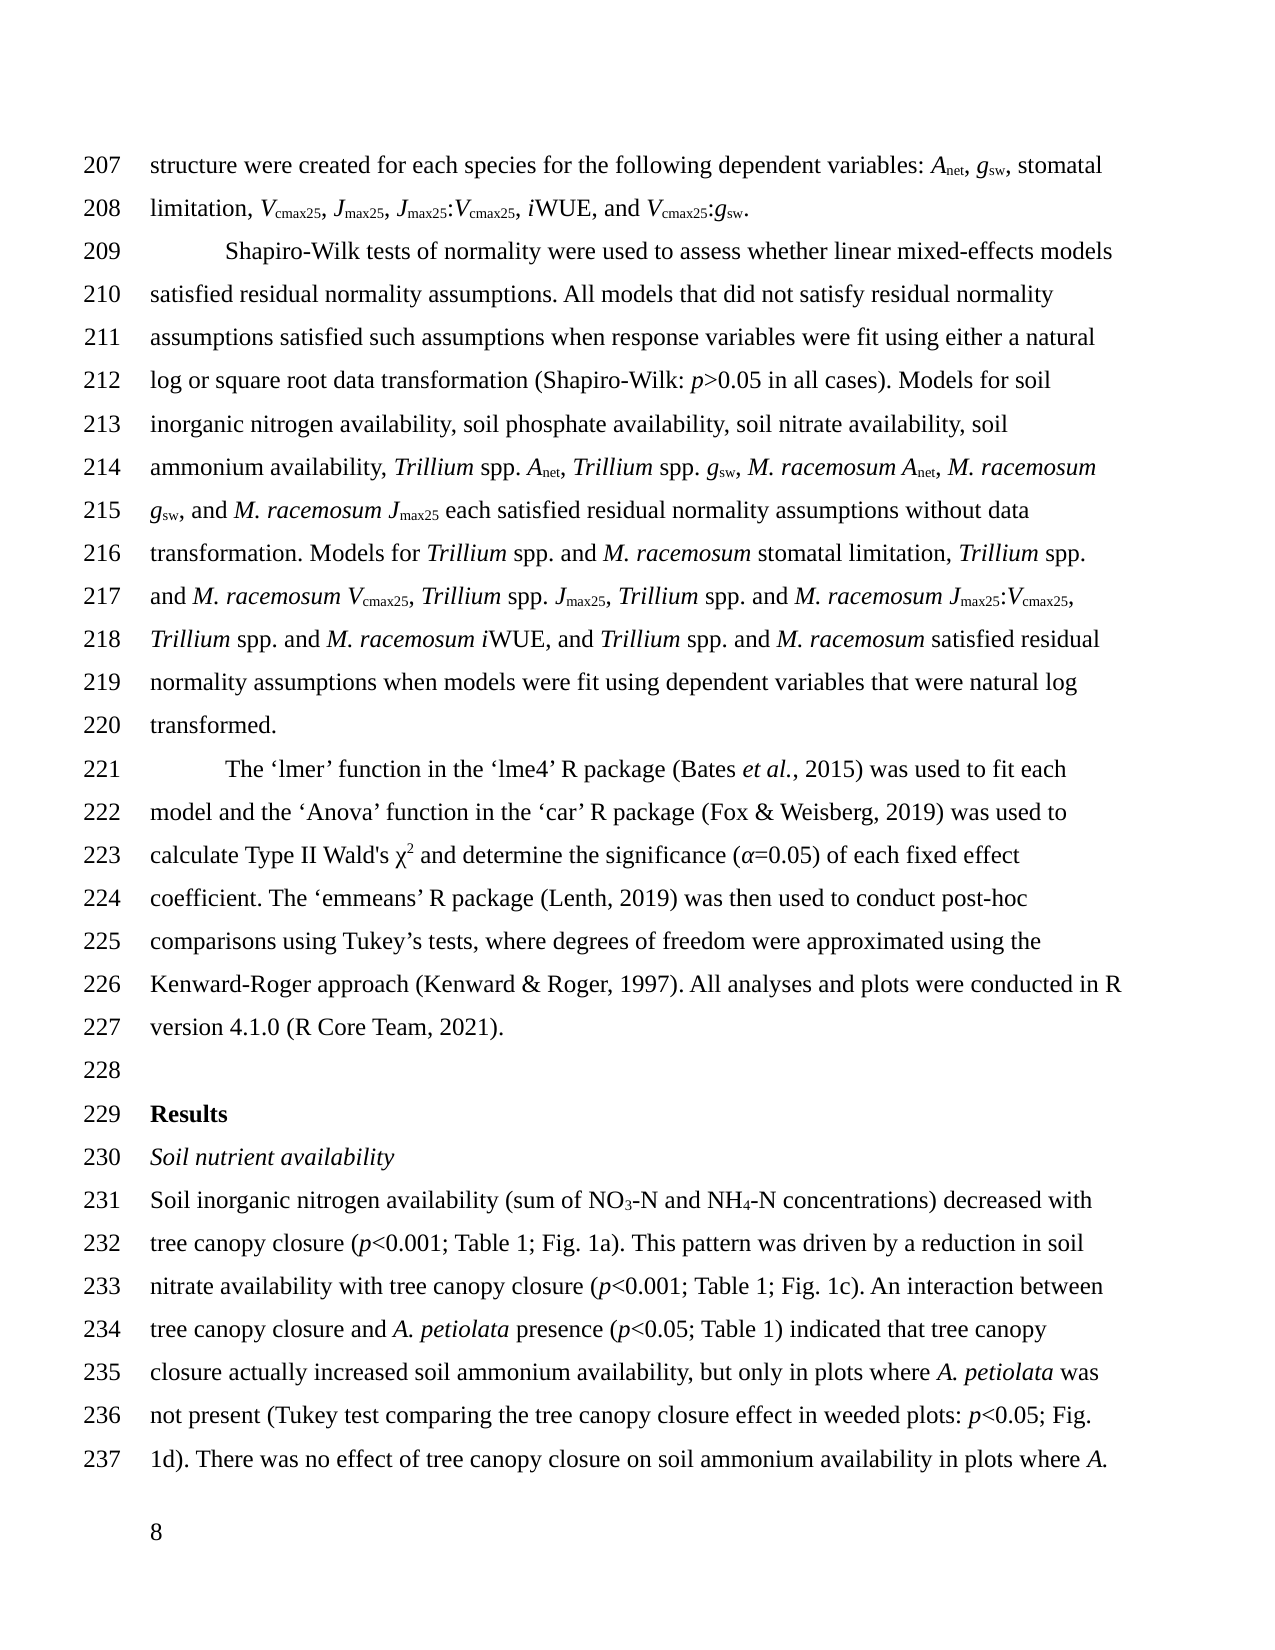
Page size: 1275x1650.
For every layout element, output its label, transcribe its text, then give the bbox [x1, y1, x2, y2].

text The ‘lmer’ function in the ‘lme4’ R package was used to fit each model and the ‘Anova’ function in the ‘car’ R package was used to calculate Type II Wald's χ2 and determine the significance (α=0.05) of each fixed effect coefficient. The ‘emmeans’ R package was then used to conduct post-hoc comparisons using Tukey’s tests, where degrees of freedom were approximated using the Kenward-Roger approach . All analyses and plots were conducted in R version 4.1.0 . [150, 754, 1125, 1041]
text Shapiro-Wilk tests of normality were used to assess whether linear mixed-effects models satisfied residual normality assumptions. All models that did not satisfy residual normality assumptions satisfied such assumptions when response variables were fit using either a natural log or square root data transformation (Shapiro-Wilk: p>0.05 in all cases). Models for soil inorganic nitrogen availability, soil phosphate availability, soil nitrate availability, soil ammonium availability, Trillium spp. Anet, Trillium spp. gsw, M. racemosum Anet, M. racemosum gsw, and M. racemosum Jmax25 each satisfied residual normality assumptions without data transformation. Models for Trillium spp. and M. racemosum stomatal limitation, Trillium spp. and M. racemosum Vcmax25, Trillium spp. Jmax25, Trillium spp. and M. racemosum Jmax25:Vcmax25, Trillium spp. and M. racemosum iWUE, and Trillium spp. and M. racemosum satisfied residual normality assumptions when models were fit using dependent variables that were natural log transformed. [150, 236, 1125, 739]
text Soil nutrient availability [150, 1142, 1125, 1171]
text Results [150, 1099, 1125, 1127]
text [150, 150, 1125, 222]
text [150, 1185, 1125, 1472]
